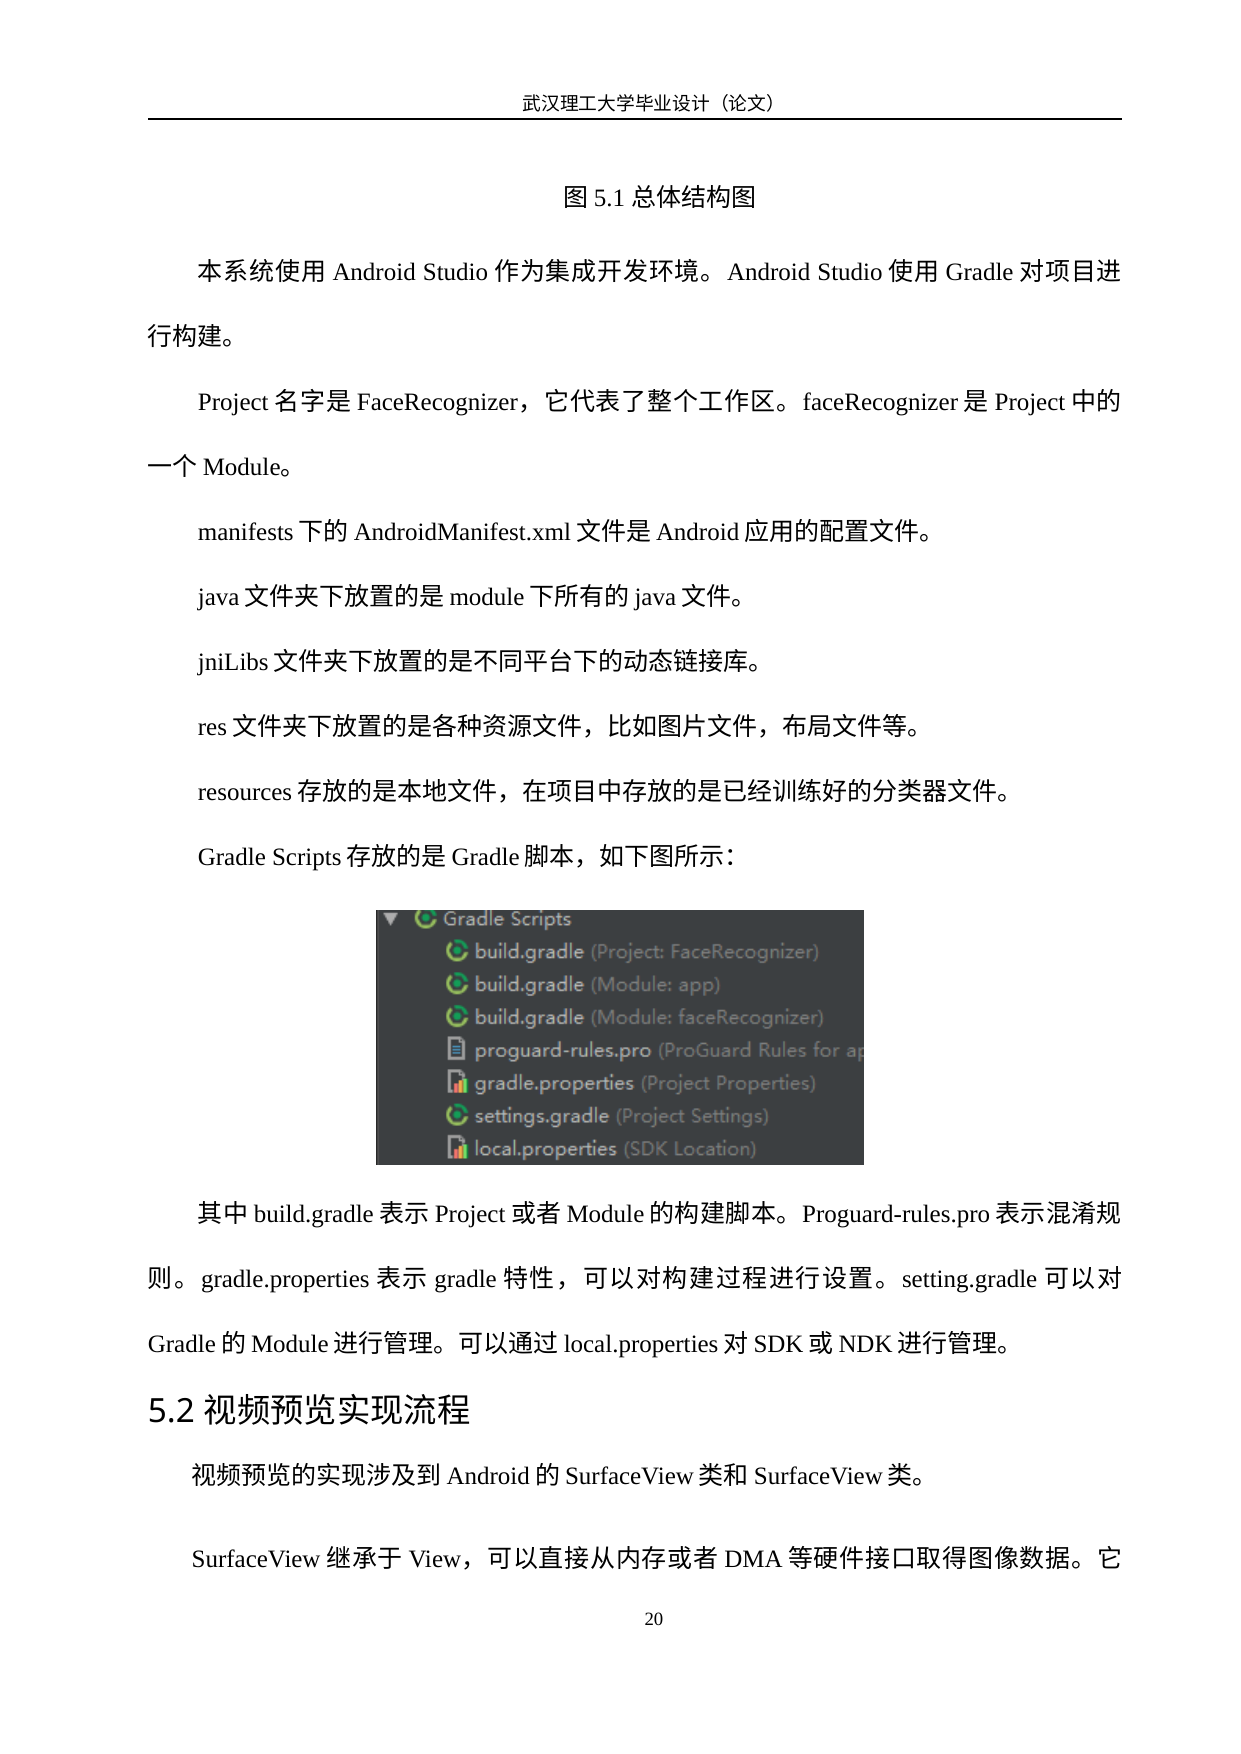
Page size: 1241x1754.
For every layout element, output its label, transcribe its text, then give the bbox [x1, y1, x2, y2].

text jniLibs文件夹下放置的是不同平台下的动态链接库。 [148, 627, 1122, 692]
subtitle 5.2 视频预览实现流程 [148, 1375, 1122, 1440]
text 视频预览的实现涉及到Android的SurfaceView类和SurfaceView类。 [148, 1441, 1122, 1506]
text java文件夹下放置的是module下所有的java文件。 [148, 562, 1122, 627]
text 图5.2gradle脚本 [148, 1114, 1122, 1179]
text manifests下的AndroidManifest.xml文件是Android应用的配置文件。 [148, 497, 1122, 562]
text res文件夹下放置的是各种资源文件，比如图片文件，布局文件等。 [148, 692, 1122, 757]
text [148, 1524, 1122, 1589]
picture [376, 910, 864, 1165]
text Project名字是FaceRecognizer，它代表了整个工作区。faceRecognizer是Project中的一个Module。 [148, 367, 1122, 497]
text resources存放的是本地文件，在项目中存放的是已经训练好的分类器文件。 [148, 757, 1122, 822]
text 图5.1 总体结构图 [148, 163, 1122, 228]
text Gradle Scripts存放的是Gradle脚本，如下图所示： [148, 822, 1122, 887]
text 本系统使用Android Studio作为集成开发环境。Android Studio使用Gradle对项目进行构建。 [148, 237, 1122, 367]
text 其中build.gradle表示Project或者Module的构建脚本。Proguard-rules.pro表示混淆规则。gradle.properties表示gradle特性，可以对构建过程进行设置。setting.gradle可以对Gradle的Module进行管理。可以通过local.properties对SDK或NDK进行管理。 [148, 1179, 1122, 1374]
